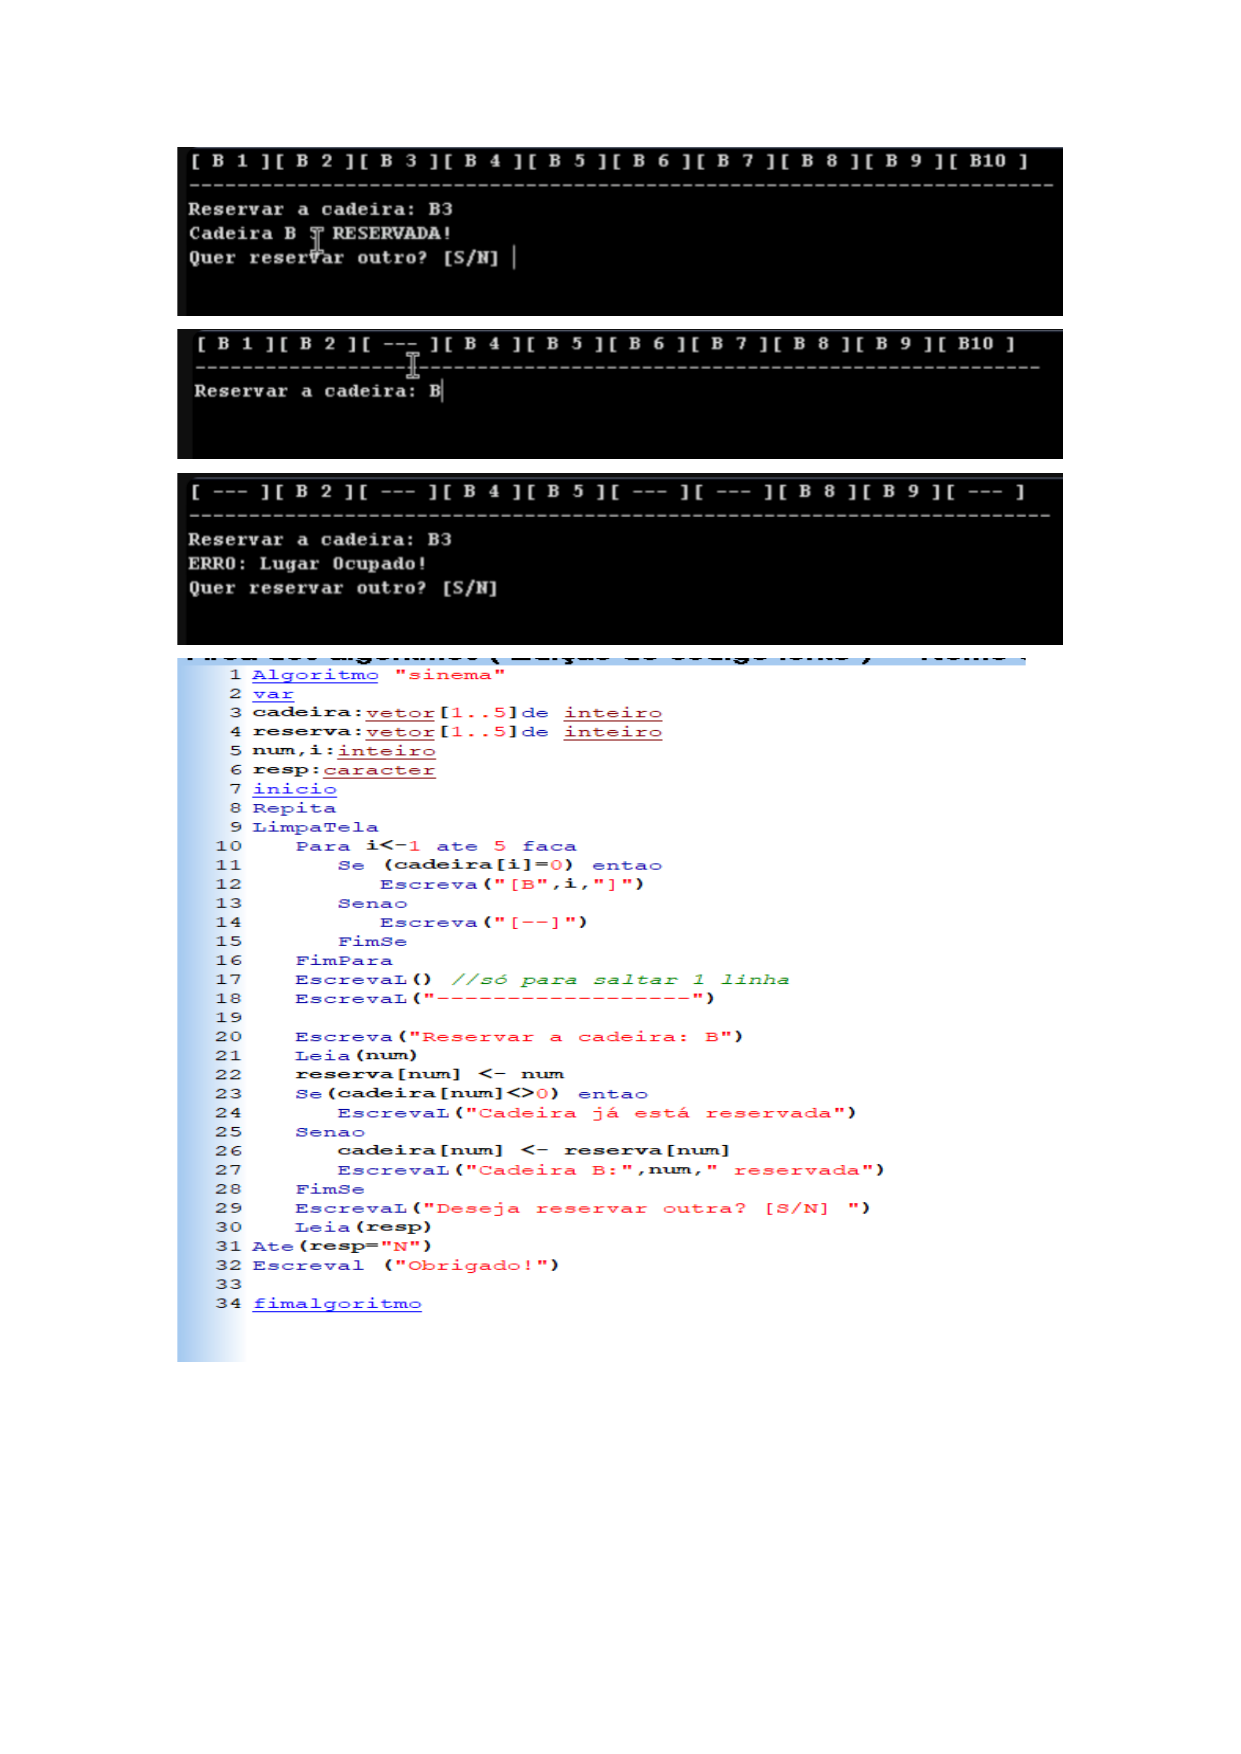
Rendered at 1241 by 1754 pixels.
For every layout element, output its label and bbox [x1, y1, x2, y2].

picture [177, 658, 1026, 1362]
picture [177, 329, 1063, 459]
picture [177, 473, 1063, 645]
picture [177, 147, 1063, 316]
